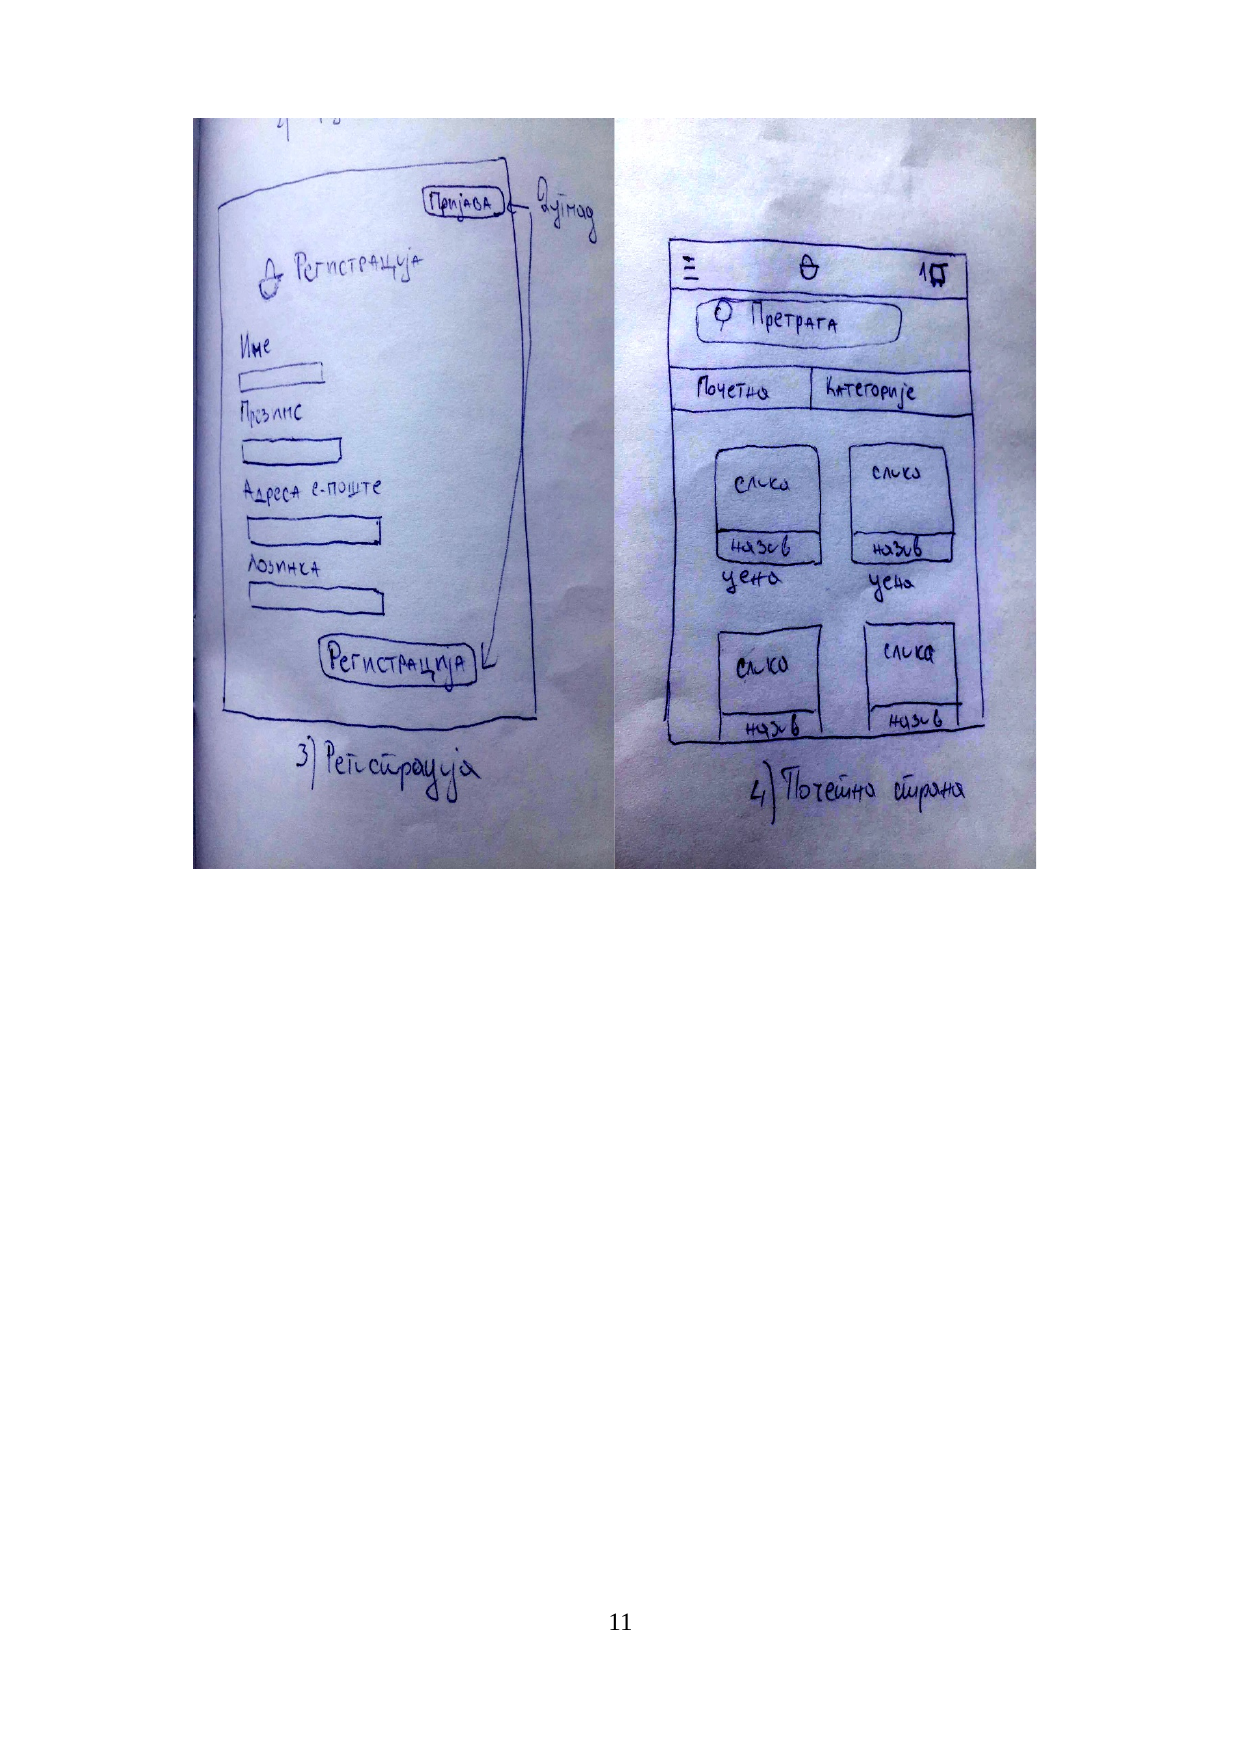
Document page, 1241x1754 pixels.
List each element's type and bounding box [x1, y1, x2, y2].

picture [193, 118, 1037, 869]
